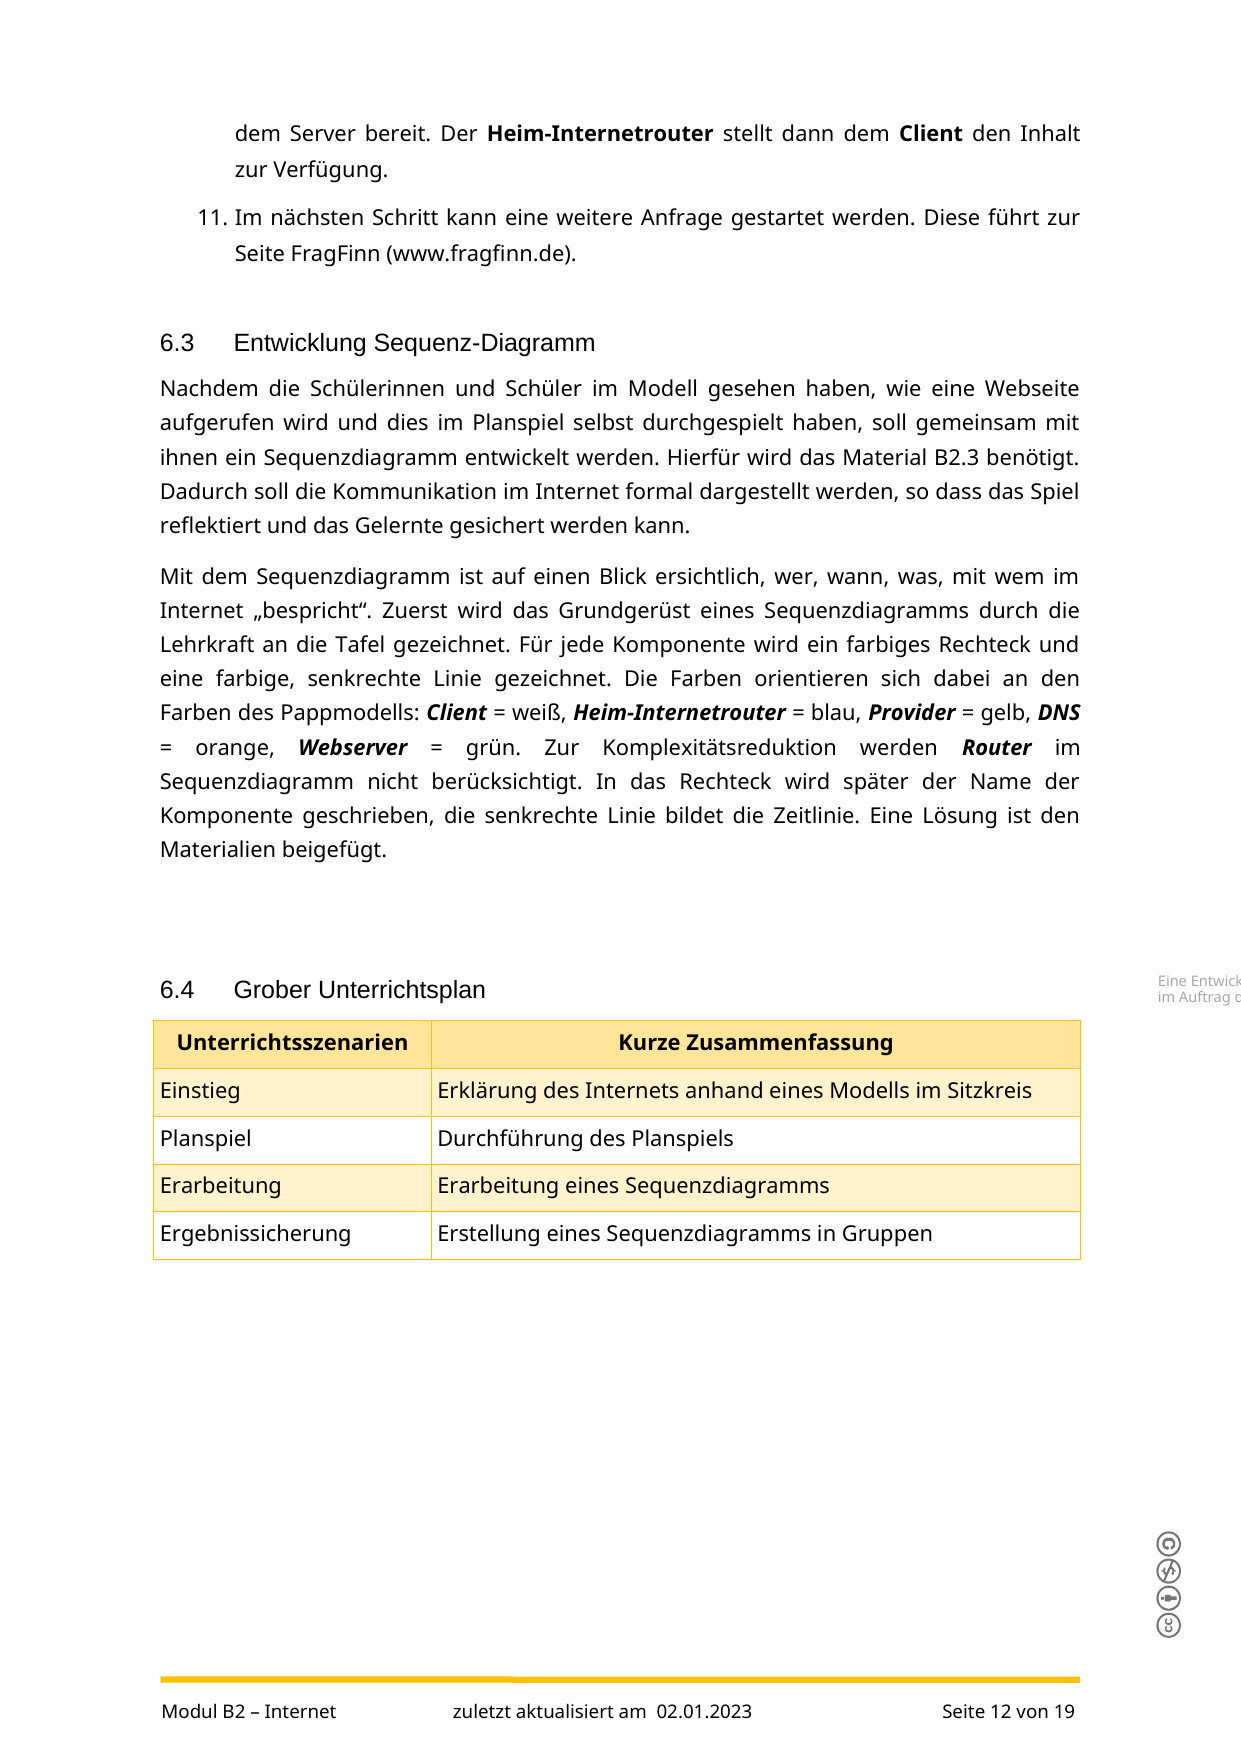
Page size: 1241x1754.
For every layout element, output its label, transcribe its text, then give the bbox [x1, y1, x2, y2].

table_cell Planspiel [154, 1117, 431, 1163]
subtitle Entwicklung Sequenz-Diagramm [159, 328, 1081, 356]
table_cell Einstieg [154, 1069, 431, 1116]
table_cell Erarbeitung [154, 1165, 431, 1211]
table_cell Durchführung des Planspiels [432, 1117, 1080, 1163]
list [197, 118, 1081, 184]
text Nachdem die Schülerinnen und Schüler im Modell gesehen haben, wie eine Webseite aufgerufen wird und dies im Planspiel selbst durchgespielt haben, soll gemeinsam mit ihnen ein Sequenzdiagramm entwickelt werden. Hierfür wird das Material B2.3 benötigt. Dadurch soll die Kommunikation im Internet formal dargestellt werden, so dass das Spiel reflektiert und das Gelernte gesichert werden kann. [159, 373, 1081, 540]
table_cell Erarbeitung eines Sequenzdiagramms [432, 1165, 1080, 1211]
table_cell Ergebnissicherung [154, 1212, 431, 1259]
subtitle Grober Unterrichtsplan [159, 975, 1081, 1003]
table_cell Erstellung eines Sequenzdiagramms in Gruppen [432, 1212, 1080, 1259]
text Mit dem Sequenzdiagramm ist auf einen Blick ersichtlich, wer, wann, was, mit wem im Internet „bespricht“. Zuerst wird das Grundgerüst eines Sequenzdiagramms durch die Lehrkraft an die Tafel gezeichnet. Für jede Komponente wird ein farbiges Rechteck und eine farbige, senkrechte Linie gezeichnet. Die Farben orientieren sich dabei an den Farben des Pappmodells: Client = weiß, Heim-Internetrouter = blau, Provider = gelb, DNS = orange, Webserver = grün. Zur Komplexitätsreduktion werden Router im Sequenzdiagramm nicht berücksichtigt. In das Rechteck wird später der Name der Komponente geschrieben, die senkrechte Linie bildet die Zeitlinie. Eine Lösung ist den Materialien beigefügt. [159, 561, 1081, 864]
list Im nächsten Schritt kann eine weitere Anfrage gestartet werden. Diese führt zur Seite FragFinn (www.fragfinn.de). [197, 202, 1081, 268]
table_header Kurze Zusammenfassung [432, 1021, 1080, 1068]
table_cell Erklärung des Internets anhand eines Modells im Sitzkreis [432, 1069, 1080, 1116]
table_header Unterrichtsszenarien [154, 1021, 431, 1068]
